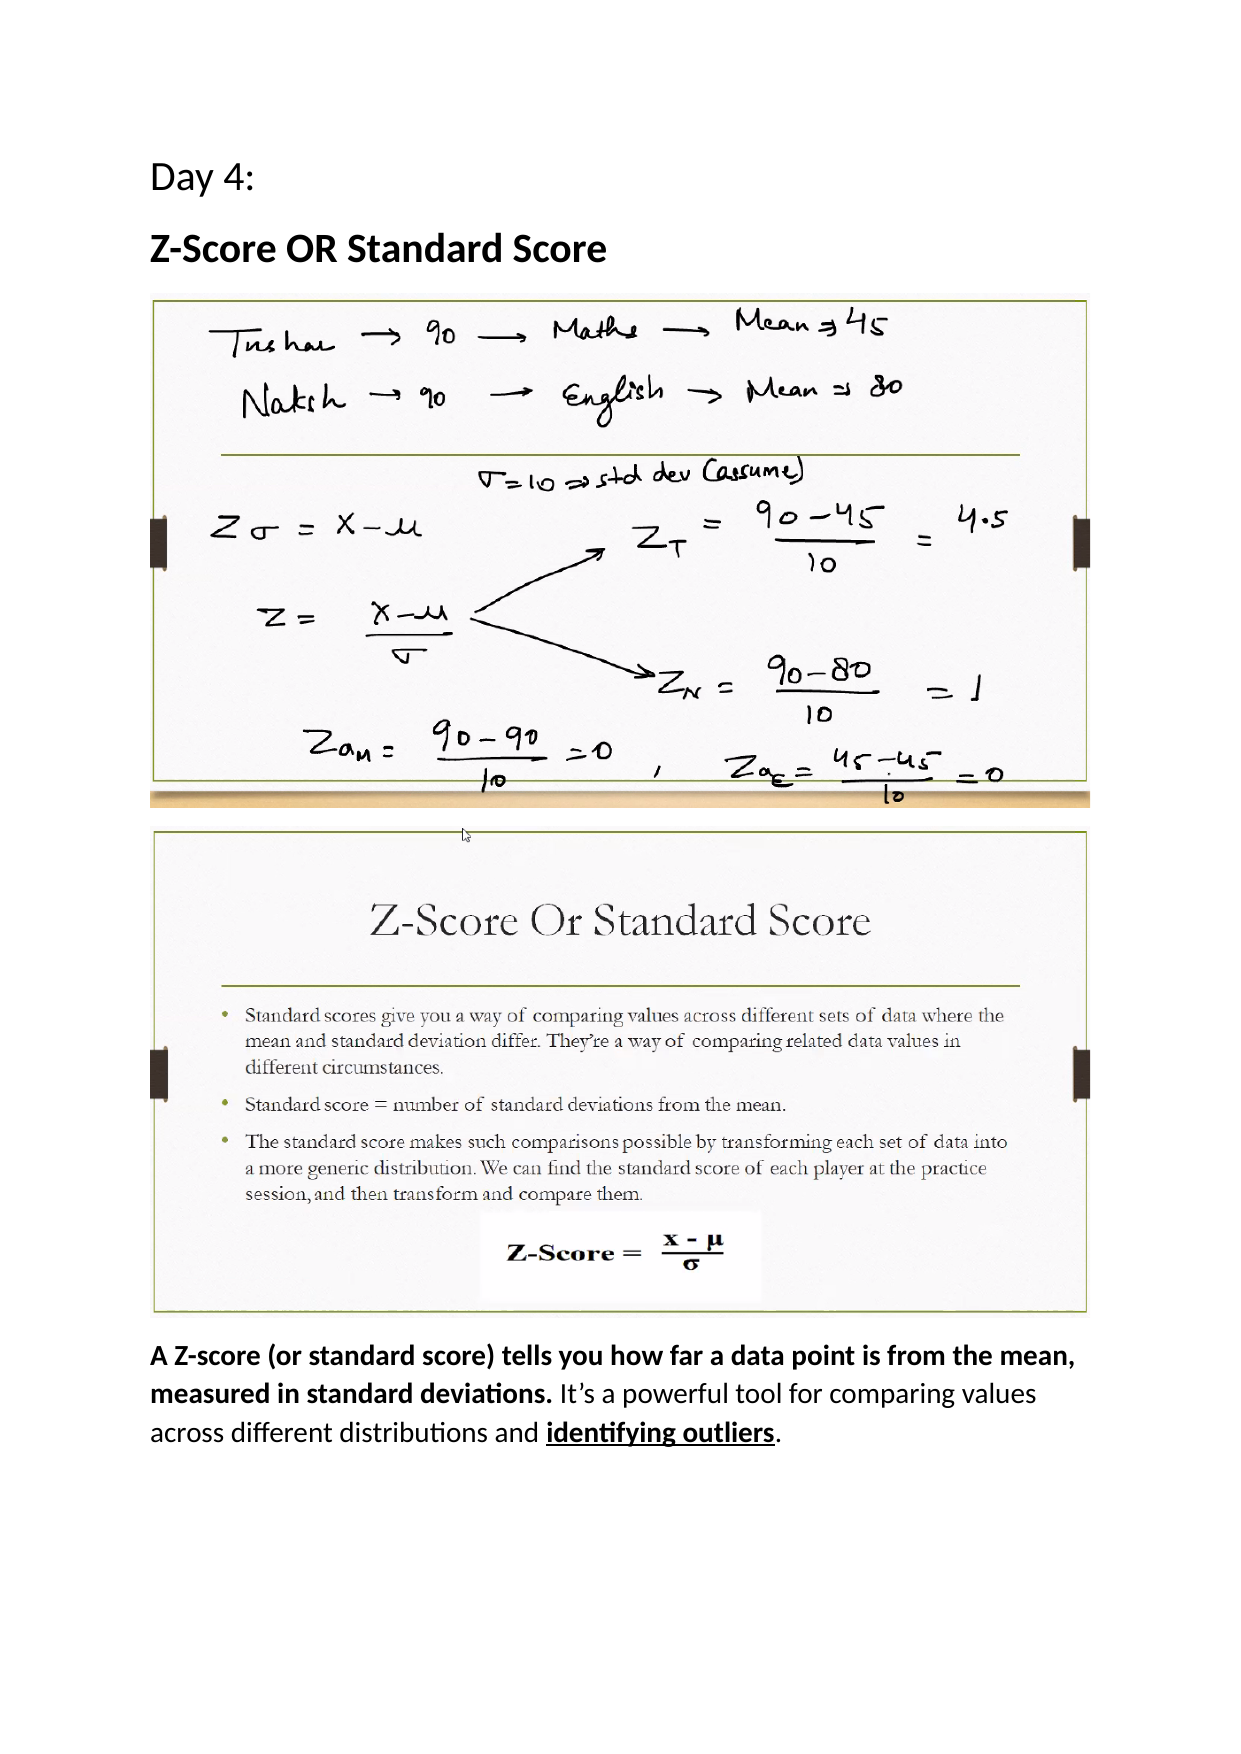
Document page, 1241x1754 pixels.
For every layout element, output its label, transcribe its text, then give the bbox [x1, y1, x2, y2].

text A Z-score (or standard score) tells you how far a data point is from the mean, measured in standard deviations. It’s a powerful tool for comparing values across different distributions and identifying outliers. [150, 1337, 1090, 1449]
picture [150, 293, 1091, 808]
text Z-Score OR Standard Score [150, 222, 1090, 272]
picture [150, 826, 1091, 1318]
text Day 4: [150, 150, 1090, 201]
